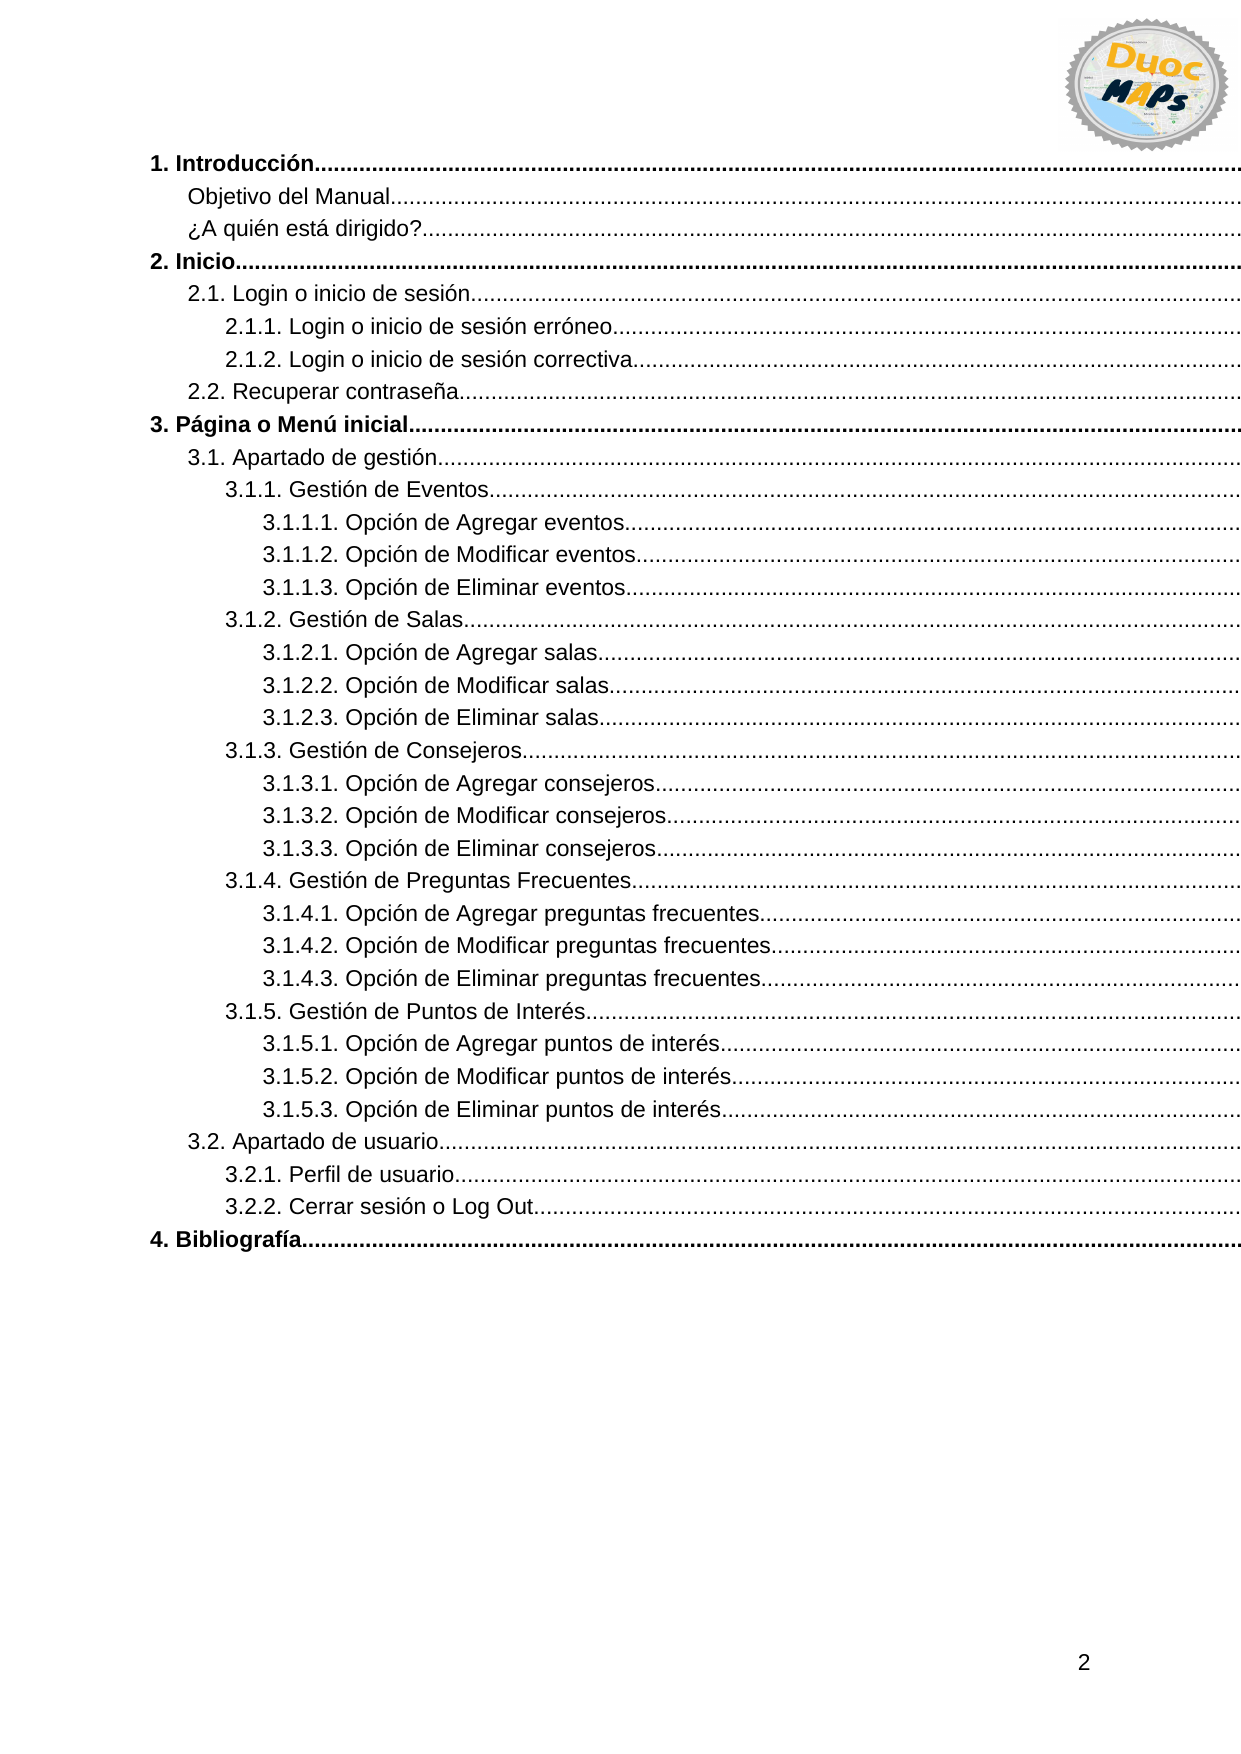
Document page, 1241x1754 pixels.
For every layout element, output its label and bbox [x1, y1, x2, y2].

picture [1057, 18, 1238, 152]
